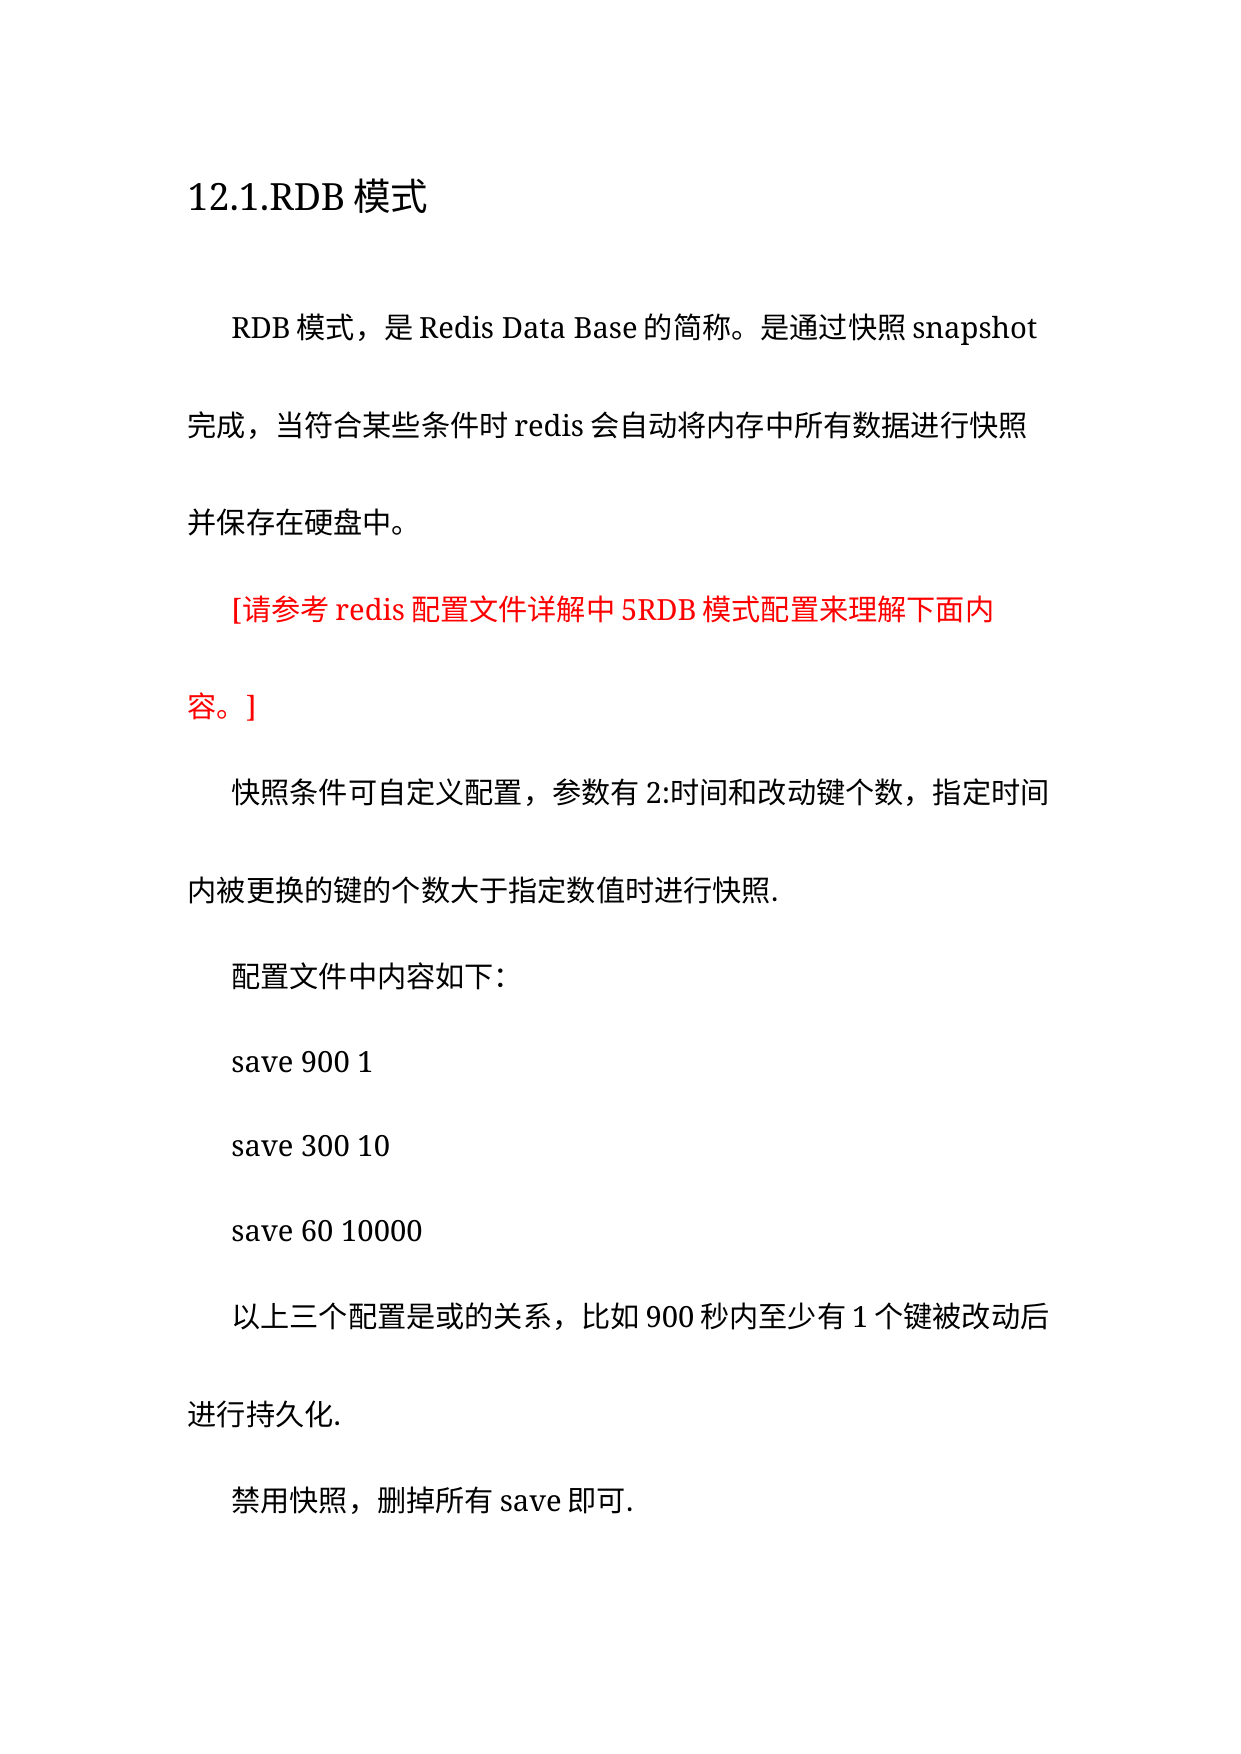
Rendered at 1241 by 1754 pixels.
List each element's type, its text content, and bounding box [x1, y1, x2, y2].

list save 60 10000 [187, 1198, 1053, 1263]
list RDB模式，是Redis Data Base的简称。是通过快照snapshot完成，当符合某些条件时redis会自动将内存中所有数据进行快照并保存在硬盘中。 [187, 294, 1053, 554]
list [请参考redis配置文件详解中5RDB模式配置来理解下面内容。] [187, 575, 1053, 737]
list 禁用快照，删掉所有save即可. [187, 1466, 1053, 1531]
list save 900 1 [187, 1028, 1053, 1093]
list 配置文件中内容如下： [187, 942, 1053, 1007]
subtitle 12.1.RDB模式 [187, 162, 1053, 227]
list 以上三个配置是或的关系，比如900秒内至少有1个键被改动后进行持久化. [187, 1283, 1053, 1445]
list save 300 10 [187, 1113, 1053, 1178]
list 快照条件可自定义配置，参数有2:时间和改动键个数，指定时间内被更换的键的个数大于指定数值时进行快照. [187, 758, 1053, 921]
